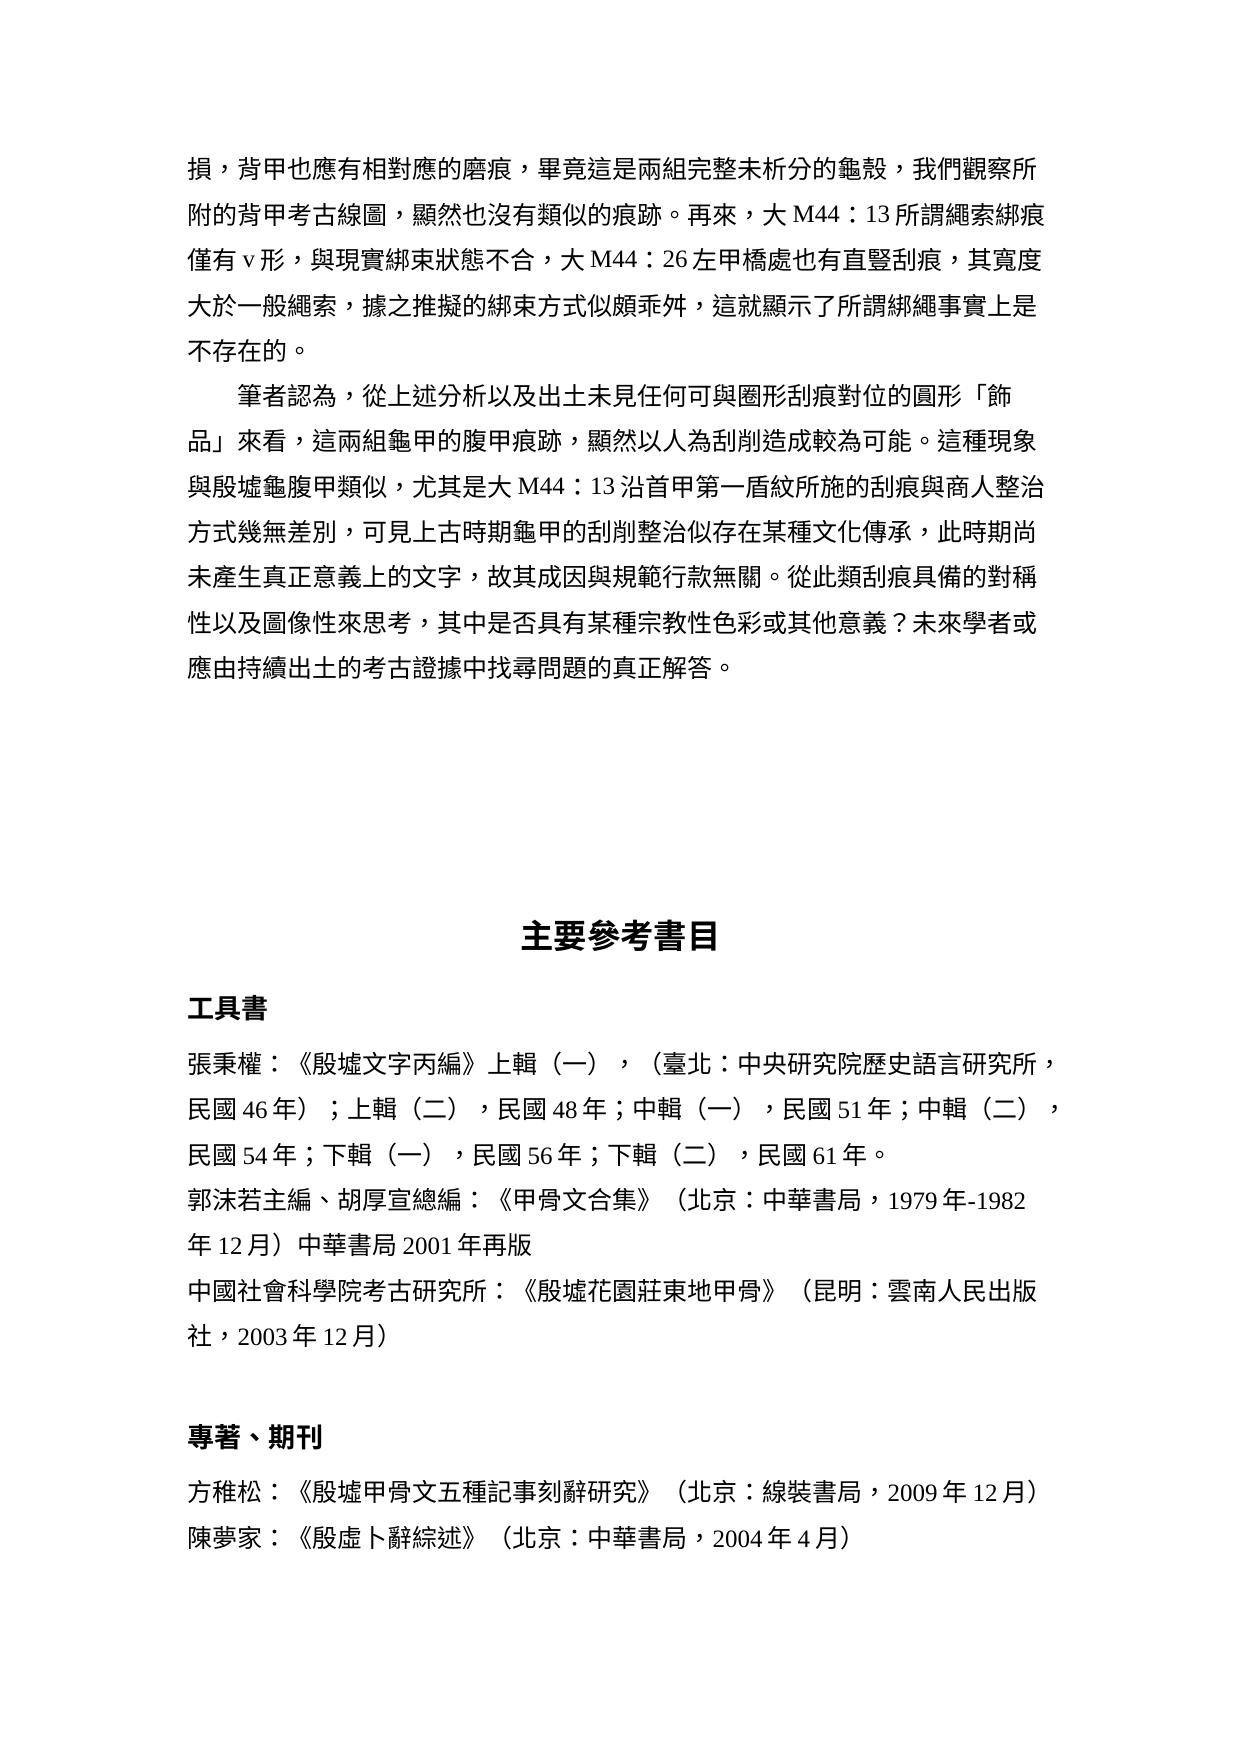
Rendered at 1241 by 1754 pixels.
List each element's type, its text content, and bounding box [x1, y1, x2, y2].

text 方稚松：《殷墟甲骨文五種記事刻辭研究》（北京：線裝書局，2009年12月） [187, 1473, 1053, 1509]
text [187, 150, 1053, 367]
text 郭沫若主編、胡厚宣總編：《甲骨文合集》（北京：中華書局，1979年-1982年12月）中華書局2001年再版 [187, 1181, 1053, 1262]
text 張秉權：《殷墟文字丙編》上輯（一），（臺北：中央研究院歷史語言研究所，民國46年）；上輯（二），民國48年；中輯（一），民國51年；中輯（二），民國54年；下輯（一），民國56年；下輯（二），民國61年。 [187, 1044, 1053, 1171]
text 筆者認為，從上述分析以及出土未見任何可與圈形刮痕對位的圓形「飾品」來看，這兩組龜甲的腹甲痕跡，顯然以人為刮削造成較為可能。這種現象與殷墟龜腹甲類似，尤其是大M44：13沿首甲第一盾紋所施的刮痕與商人整治方式幾無差別，可見上古時期龜甲的刮削整治似存在某種文化傳承，此時期尚未產生真正意義上的文字，故其成因與規範行款無關。從此類刮痕具備的對稱性以及圖像性來思考，其中是否具有某種宗教性色彩或其他意義？未來學者或應由持續出土的考古證據中找尋問題的真正解答。 [187, 377, 1053, 685]
text 中國社會科學院考古研究所：《殷墟花園莊東地甲骨》（昆明：雲南人民出版社，2003年12月） [187, 1271, 1053, 1353]
text 主要參考書目 [187, 909, 1053, 958]
text 陳夢家：《殷虛卜辭綜述》（北京：中華書局，2004年4月） [187, 1518, 1053, 1554]
text 專著、期刊 [187, 1398, 1053, 1473]
text 工具書 [187, 969, 1053, 1044]
